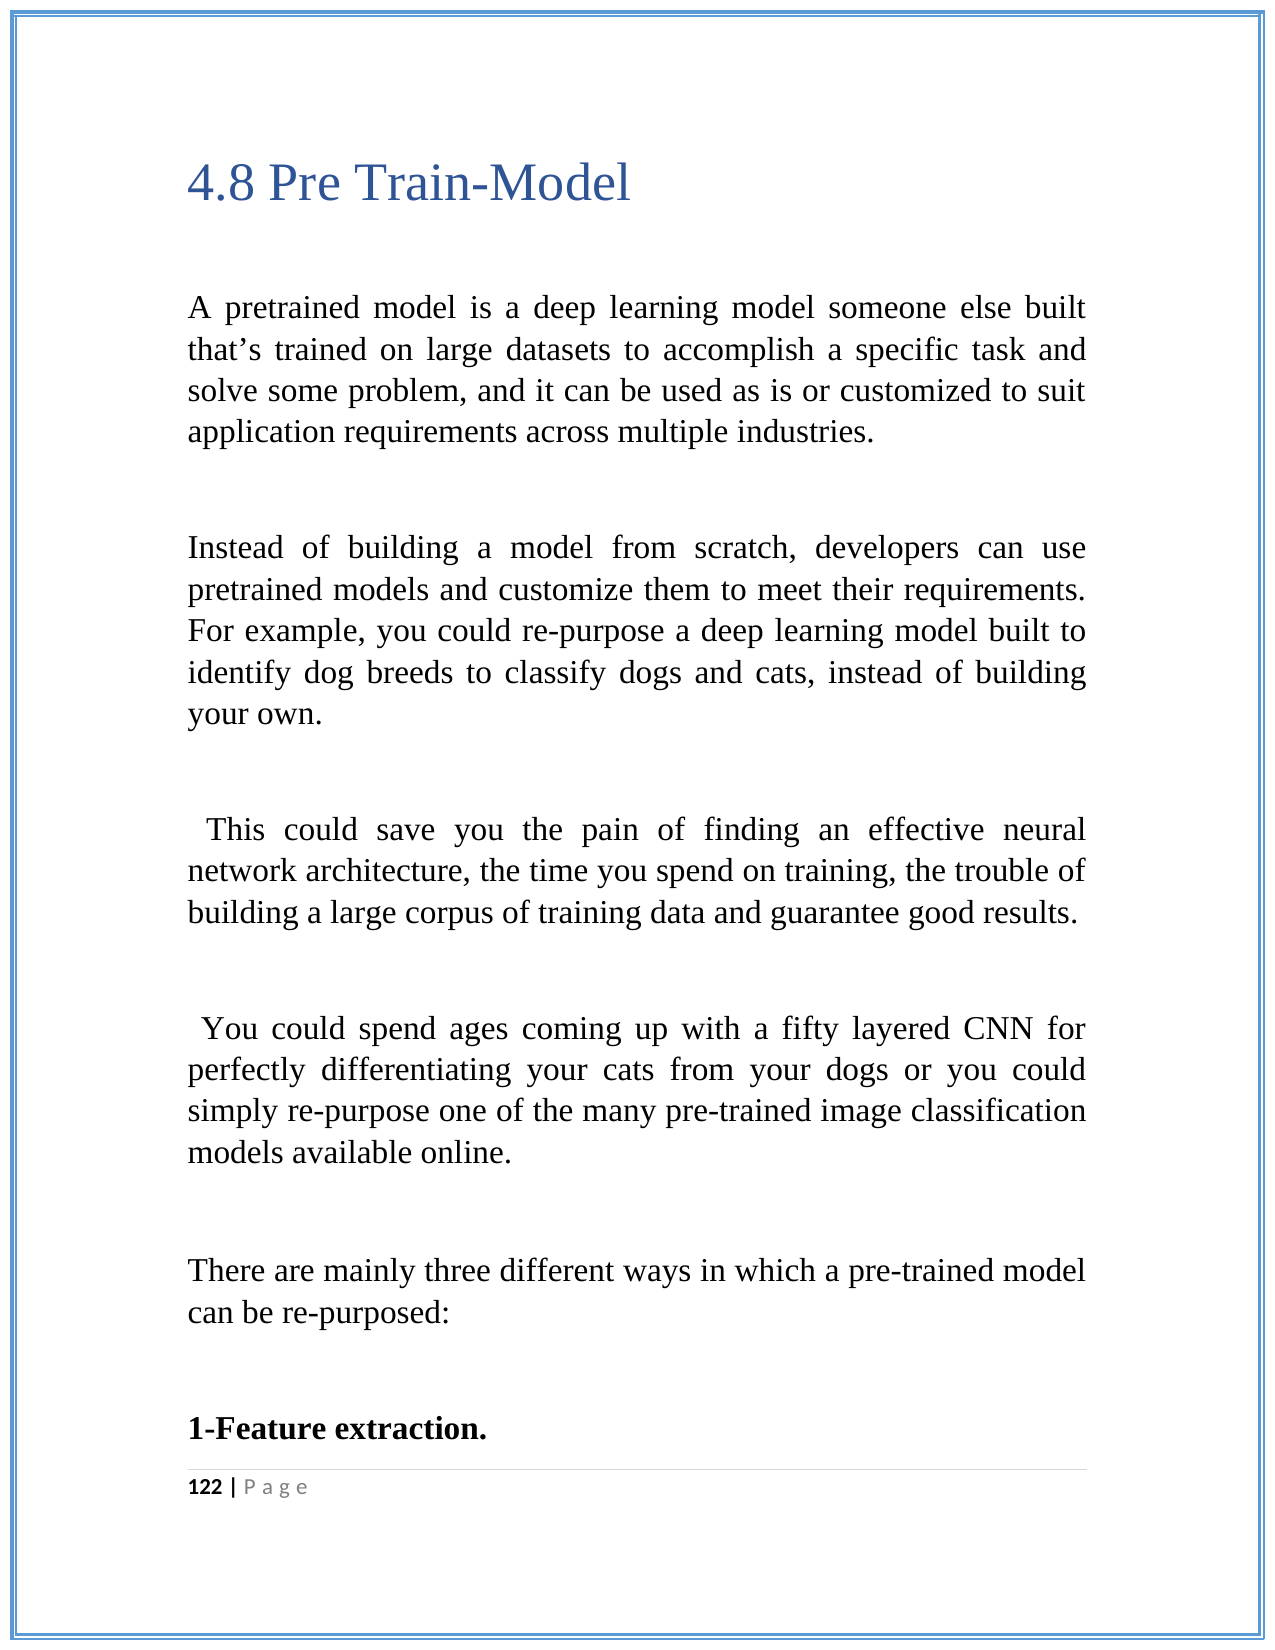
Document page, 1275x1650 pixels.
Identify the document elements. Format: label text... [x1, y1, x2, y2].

text You could spend ages coming up with a fifty layered CNN for perfectly differentiating your cats from your dogs or you could simply re-purpose one of the many pre-trained image classification models available online. [187, 1008, 1087, 1170]
text Instead of building a model from scratch, developers can use pretrained models and customize them to meet their requirements. For example, you could re-purpose a deep learning model built to identify dog breeds to classify dogs and cats, instead of building your own. [187, 528, 1087, 732]
text 1-Feature extraction. [187, 1408, 1087, 1446]
text There are mainly three different ways in which a pre-trained model can be re-purposed: [187, 1251, 1087, 1330]
text 4.8 Pre Train-Model [187, 150, 1087, 212]
text A pretrained model is a deep learning model someone else built that’s trained on large datasets to accomplish a specific task and solve some problem, and it can be used as is or customized to suit application requirements across multiple industries. [187, 288, 1087, 450]
text This could save you the pain of finding an effective neural network architecture, the time you spend on training, the trouble of building a large corpus of training data and guarantee good results. [187, 809, 1087, 930]
